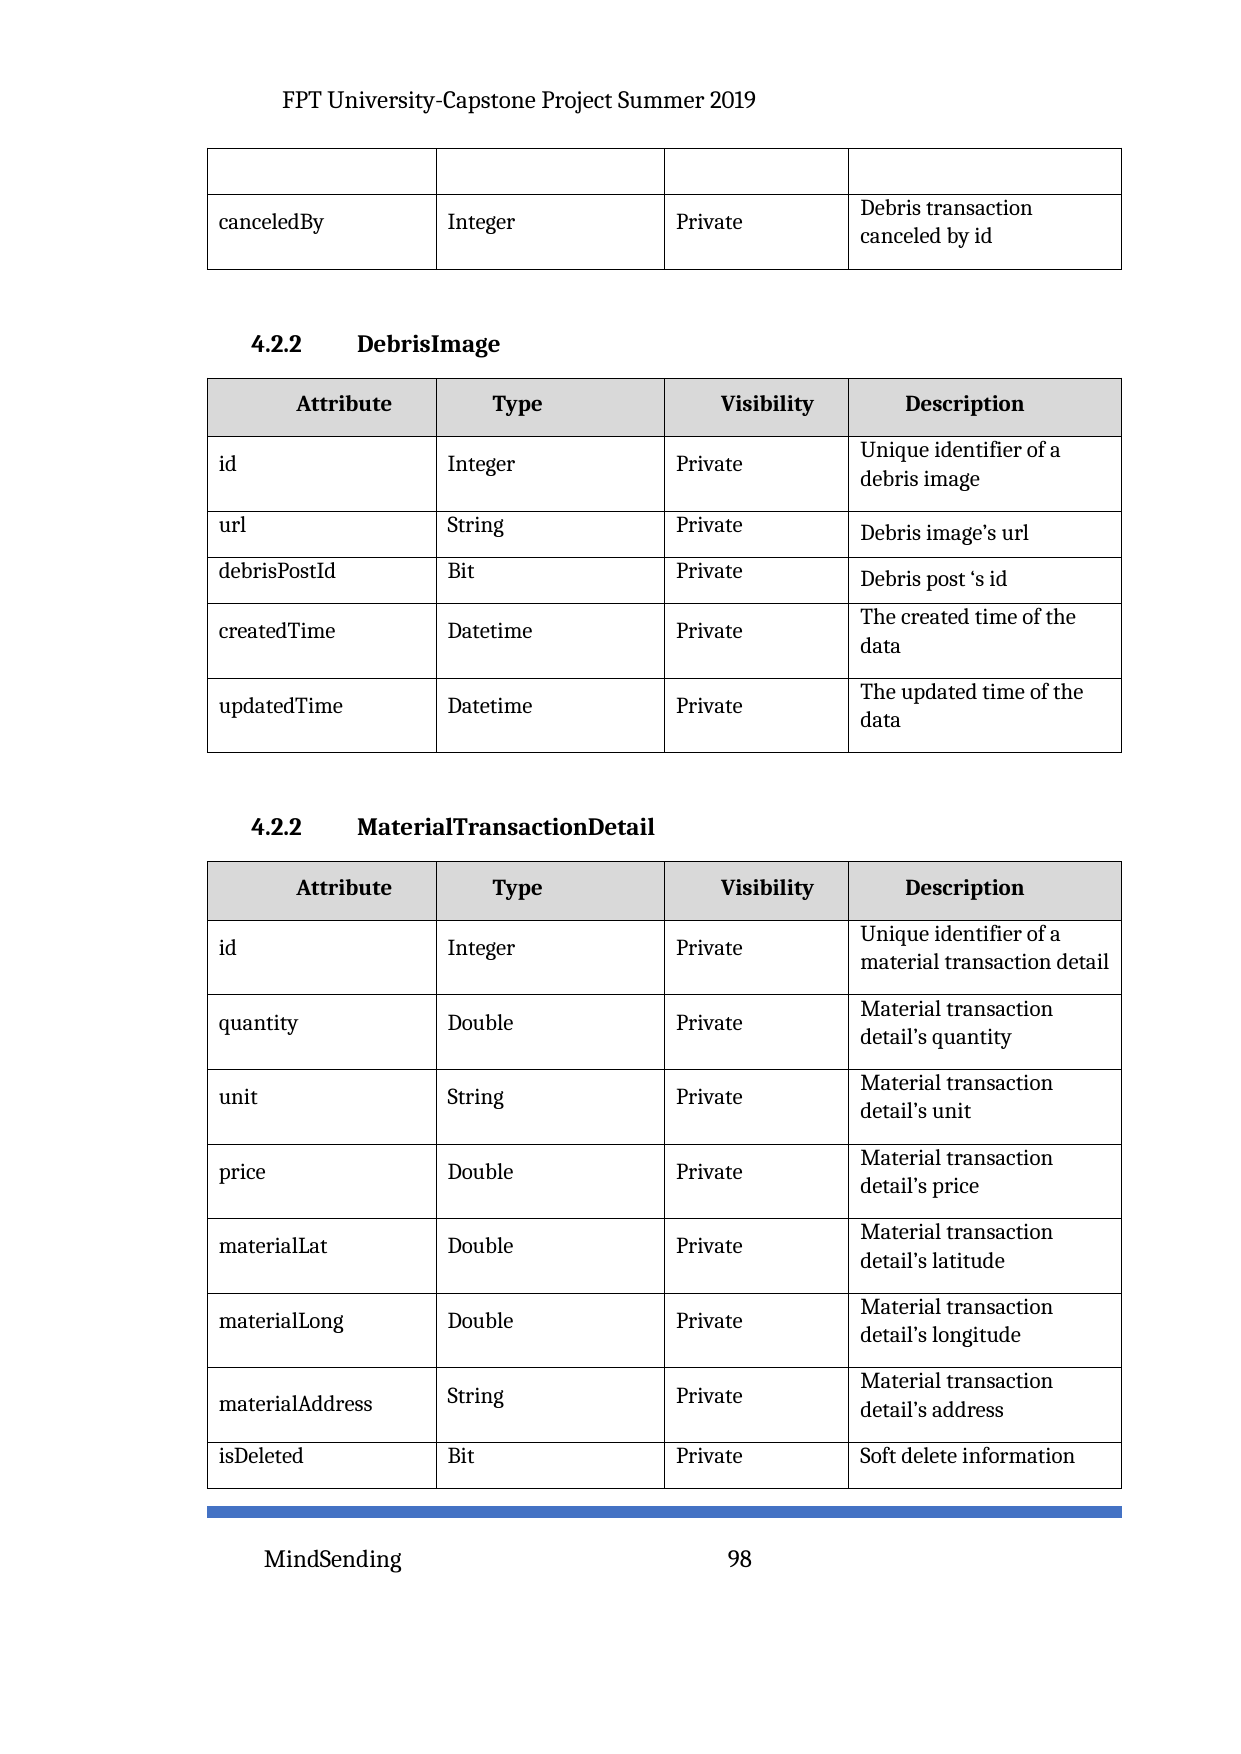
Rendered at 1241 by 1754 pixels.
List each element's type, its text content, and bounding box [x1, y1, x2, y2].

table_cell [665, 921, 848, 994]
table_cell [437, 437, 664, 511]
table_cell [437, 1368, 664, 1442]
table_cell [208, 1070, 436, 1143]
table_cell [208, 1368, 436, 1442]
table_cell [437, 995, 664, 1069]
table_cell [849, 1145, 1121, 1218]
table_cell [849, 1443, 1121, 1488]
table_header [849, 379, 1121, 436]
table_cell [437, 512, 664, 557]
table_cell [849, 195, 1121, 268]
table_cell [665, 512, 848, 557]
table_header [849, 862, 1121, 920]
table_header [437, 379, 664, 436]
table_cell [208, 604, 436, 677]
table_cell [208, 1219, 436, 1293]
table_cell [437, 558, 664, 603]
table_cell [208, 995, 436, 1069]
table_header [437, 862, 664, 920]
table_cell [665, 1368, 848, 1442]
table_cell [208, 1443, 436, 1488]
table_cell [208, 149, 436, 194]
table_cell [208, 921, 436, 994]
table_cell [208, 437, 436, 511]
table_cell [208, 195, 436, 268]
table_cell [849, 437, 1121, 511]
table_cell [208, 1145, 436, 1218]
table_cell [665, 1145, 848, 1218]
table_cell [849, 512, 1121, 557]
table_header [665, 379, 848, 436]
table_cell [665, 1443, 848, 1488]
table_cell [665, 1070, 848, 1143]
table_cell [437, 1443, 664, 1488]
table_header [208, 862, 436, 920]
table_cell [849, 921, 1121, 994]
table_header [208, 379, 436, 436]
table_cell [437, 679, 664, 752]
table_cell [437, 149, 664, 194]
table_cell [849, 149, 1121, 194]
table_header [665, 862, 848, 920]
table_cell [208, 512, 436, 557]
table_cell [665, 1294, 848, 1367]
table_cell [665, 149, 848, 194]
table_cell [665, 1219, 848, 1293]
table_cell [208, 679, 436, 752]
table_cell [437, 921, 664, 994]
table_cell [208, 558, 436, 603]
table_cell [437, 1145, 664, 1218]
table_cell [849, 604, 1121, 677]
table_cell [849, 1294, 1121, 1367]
subtitle DebrisImage [206, 330, 1122, 358]
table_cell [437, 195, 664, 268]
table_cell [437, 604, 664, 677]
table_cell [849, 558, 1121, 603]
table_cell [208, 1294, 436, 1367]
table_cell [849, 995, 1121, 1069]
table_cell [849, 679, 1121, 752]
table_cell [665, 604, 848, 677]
subtitle MaterialTransactionDetail [206, 813, 1122, 842]
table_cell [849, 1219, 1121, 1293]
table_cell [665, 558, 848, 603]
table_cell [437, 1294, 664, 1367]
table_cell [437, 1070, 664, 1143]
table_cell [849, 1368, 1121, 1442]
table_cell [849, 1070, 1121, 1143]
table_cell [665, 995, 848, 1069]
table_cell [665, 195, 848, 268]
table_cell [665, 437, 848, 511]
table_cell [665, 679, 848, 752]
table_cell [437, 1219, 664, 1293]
